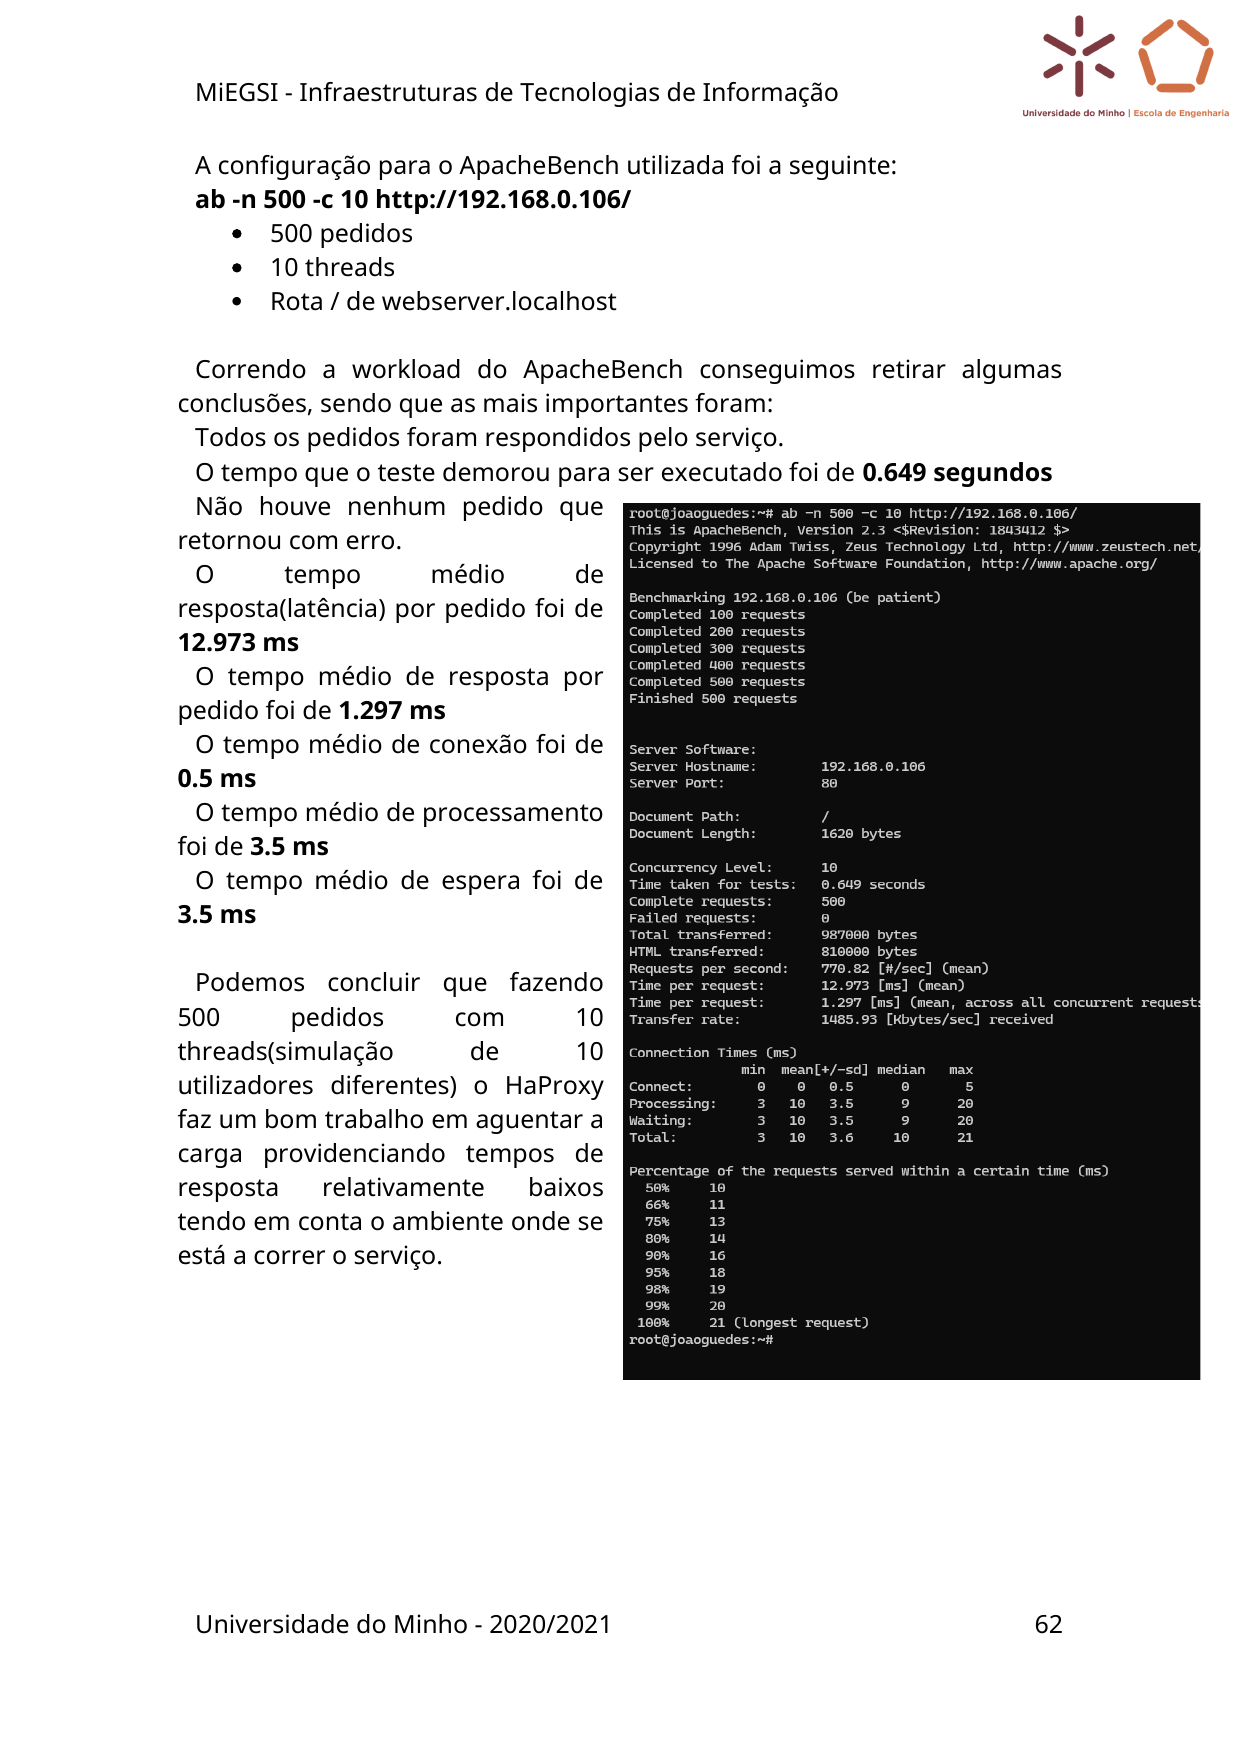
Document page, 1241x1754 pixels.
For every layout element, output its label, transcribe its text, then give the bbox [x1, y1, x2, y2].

text O tempo que o teste demorou para ser executado foi de 0.649 segundos [177, 454, 1063, 488]
text O tempo médio de processamento foi de 3.5 ms [177, 795, 622, 863]
text O tempo médio de conexão foi de 0.5 ms [177, 727, 622, 795]
text O tempo médio de resposta(latência) por pedido foi de 12.973 ms [177, 556, 622, 658]
picture [622, 503, 1200, 1378]
list 500 pedidos [232, 216, 1063, 250]
text O tempo médio de espera foi de 3.5 ms [177, 863, 622, 931]
text Correndo a workload do ApacheBench conseguimos retirar algumas conclusões, sendo que as mais importantes foram: [177, 352, 1063, 420]
text Não houve nenhum pedido que retornou com erro. [177, 488, 1063, 556]
text ab -n 500 -c 10 http://192.168.0.106/ [177, 182, 1063, 216]
list 10 threads [232, 250, 1063, 284]
list Rota / de webserver.localhost [232, 284, 1063, 318]
text Podemos concluir que fazendo 500 pedidos com 10 threads(simulação de 10 utilizadores diferentes) o HaProxy faz um bom trabalho em aguentar a carga providenciando tempos de resposta relativamente baixos tendo em conta o ambiente onde se está a correr o serviço. [177, 965, 622, 1272]
text O tempo médio de resposta por pedido foi de 1.297 ms [177, 658, 622, 727]
picture [1020, 12, 1232, 121]
text A configuração para o ApacheBench utilizada foi a seguinte: [177, 148, 1063, 182]
text Todos os pedidos foram respondidos pelo serviço. [177, 420, 1063, 454]
